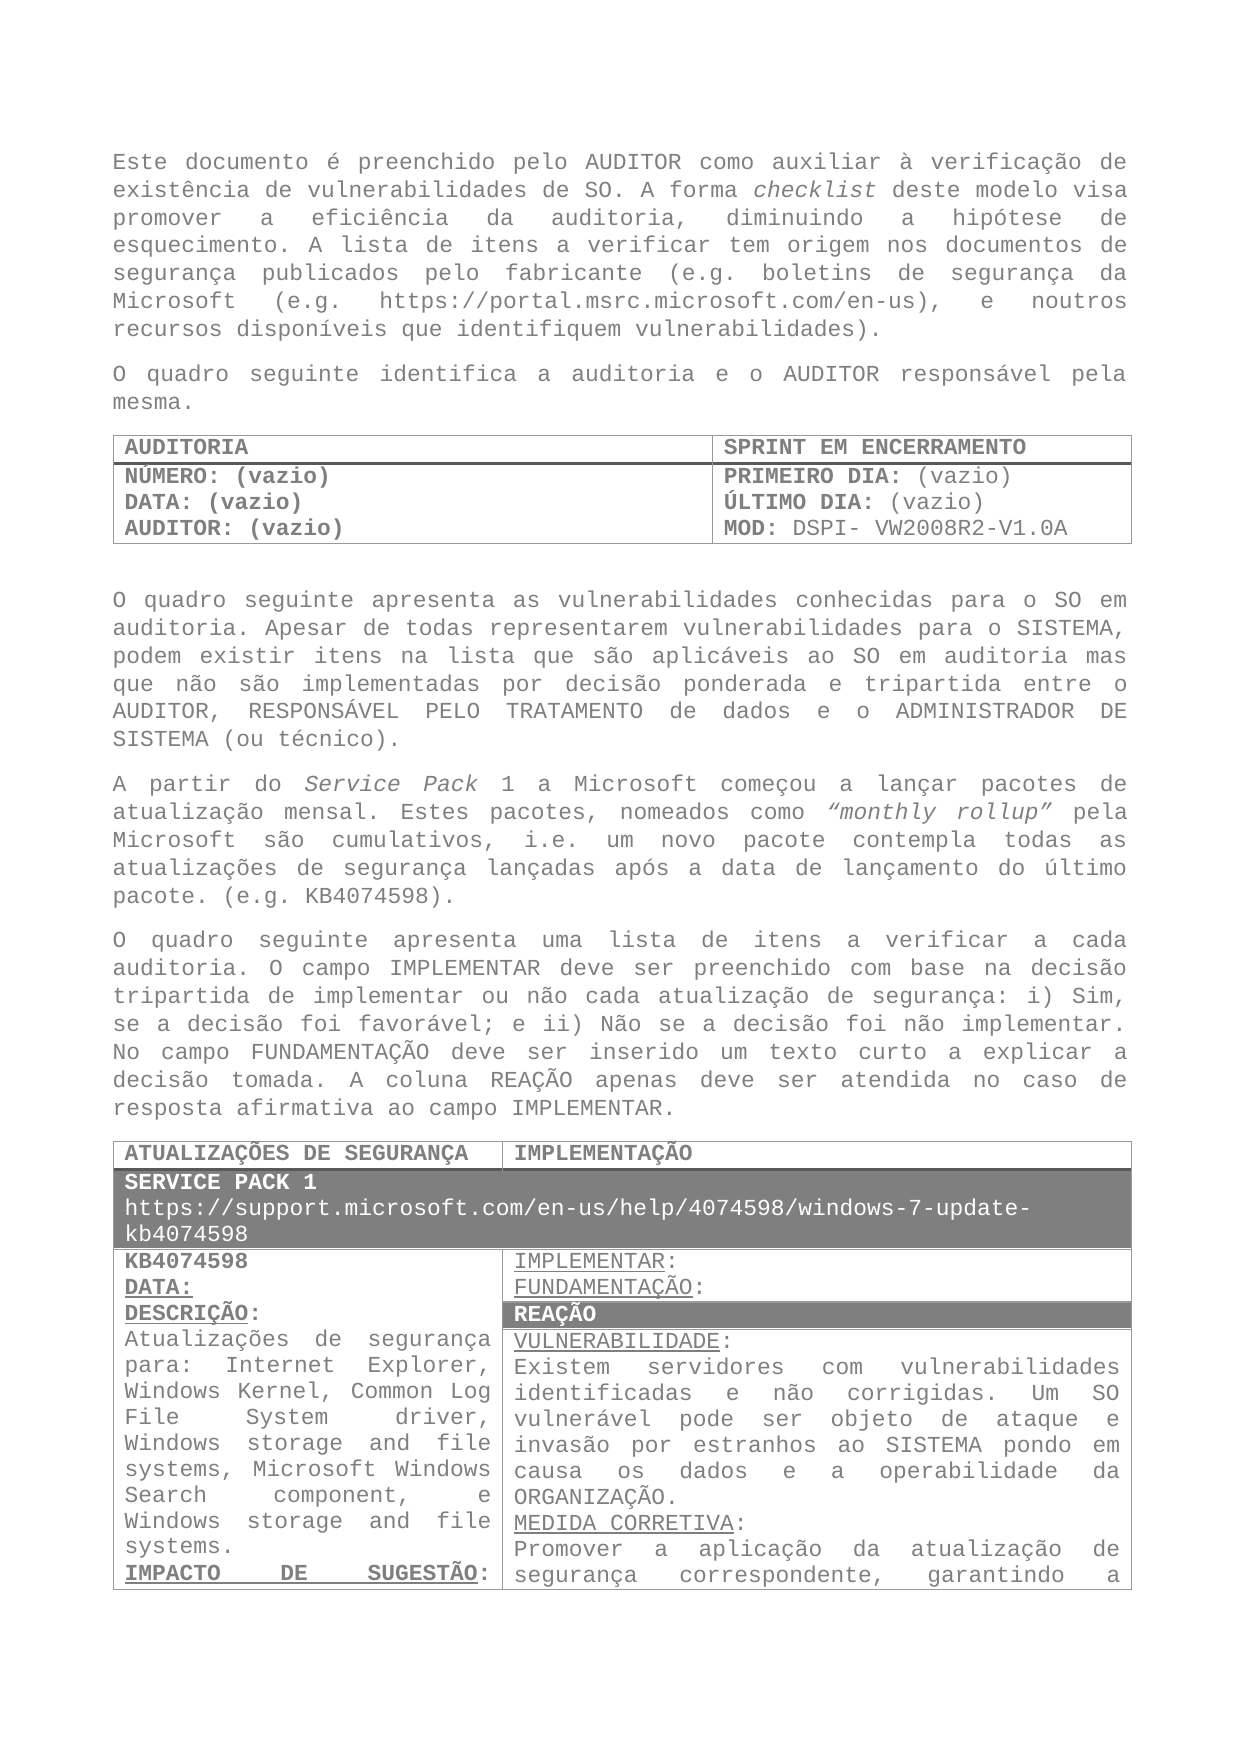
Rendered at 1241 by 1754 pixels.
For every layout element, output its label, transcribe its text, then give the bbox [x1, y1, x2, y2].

text A partir do Service Pack 1 a Microsoft começou a lançar pacotes de atualização mensal. Estes pacotes, nomeados como “monthly rollup” pela Microsoft são cumulativos, i.e. um novo pacote contempla todas as atualizações de segurança lançadas após a data de lançamento do último pacote. (e.g. KB4074598). [112, 772, 1128, 910]
table_header IMPLEMENTAÇÃO [503, 1142, 1131, 1168]
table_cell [503, 1330, 1131, 1589]
text O quadro seguinte apresenta uma lista de itens a verificar a cada auditoria. O campo IMPLEMENTAR deve ser preenchido com base na decisão tripartida de implementar ou não cada atualização de segurança: i) Sim, se a decisão foi favorável; e ii) Não se a decisão foi não implementar. No campo FUNDAMENTAÇÃO deve ser inserido um texto curto a explicar a decisão tomada. A coluna REAÇÃO apenas deve ser atendida no caso de resposta afirmativa ao campo IMPLEMENTAR. [112, 928, 1128, 1122]
text Este documento é preenchido pelo AUDITOR como auxiliar à verificação de existência de vulnerabilidades de SO. A forma checklist deste modelo visa promover a eficiência da auditoria, diminuindo a hipótese de esquecimento. A lista de itens a verificar tem origem nos documentos de segurança publicados pelo fabricante (e.g. boletins de segurança da Microsoft (e.g. https://portal.msrc.microsoft.com/en-us), e noutros recursos disponíveis que identifiquem vulnerabilidades). [112, 150, 1128, 343]
table_cell SERVICE PACK 1 https://support.microsoft.com/en-us/help/4074598/windows-7-update-kb4074598 [114, 1171, 1131, 1248]
table_cell NÚMERO: (vazio) DATA: (vazio) AUDITOR: (vazio) [114, 465, 712, 542]
table_cell REAÇÃO [503, 1303, 1131, 1328]
table_cell KB4074598 DATA: DESCRIÇÃO: Atualizações de segurança para: Internet Explorer, Windows Kernel, Common Log File System driver, Windows storage and file systems, Microsoft Windows Search component, e Windows storage and file systems. IMPACTO DE SUGESTÃO: Critico [114, 1250, 502, 1589]
table_cell PRIMEIRO DIA: (vazio) ÚLTIMO DIA: (vazio) MOD: DSPI- VW2008R2-V1.0A [713, 465, 1131, 542]
table_cell IMPLEMENTAR: FUNDAMENTAÇÃO: [503, 1250, 1131, 1301]
text O quadro seguinte apresenta as vulnerabilidades conhecidas para o SO em auditoria. Apesar de todas representarem vulnerabilidades para o SISTEMA, podem existir itens na lista que são aplicáveis ao SO em auditoria mas que não são implementadas por decisão ponderada e tripartida entre o AUDITOR, RESPONSÁVEL PELO TRATAMENTO de dados e o ADMINISTRADOR DE SISTEMA (ou técnico). [112, 588, 1128, 754]
table_header SPRINT EM ENCERRAMENTO [713, 436, 1131, 462]
table_header AUDITORIA [114, 436, 712, 462]
text O quadro seguinte identifica a auditoria e o AUDITOR responsável pela mesma. [112, 362, 1128, 416]
table_header ATUALIZAÇÕES DE SEGURANÇA [114, 1142, 502, 1168]
